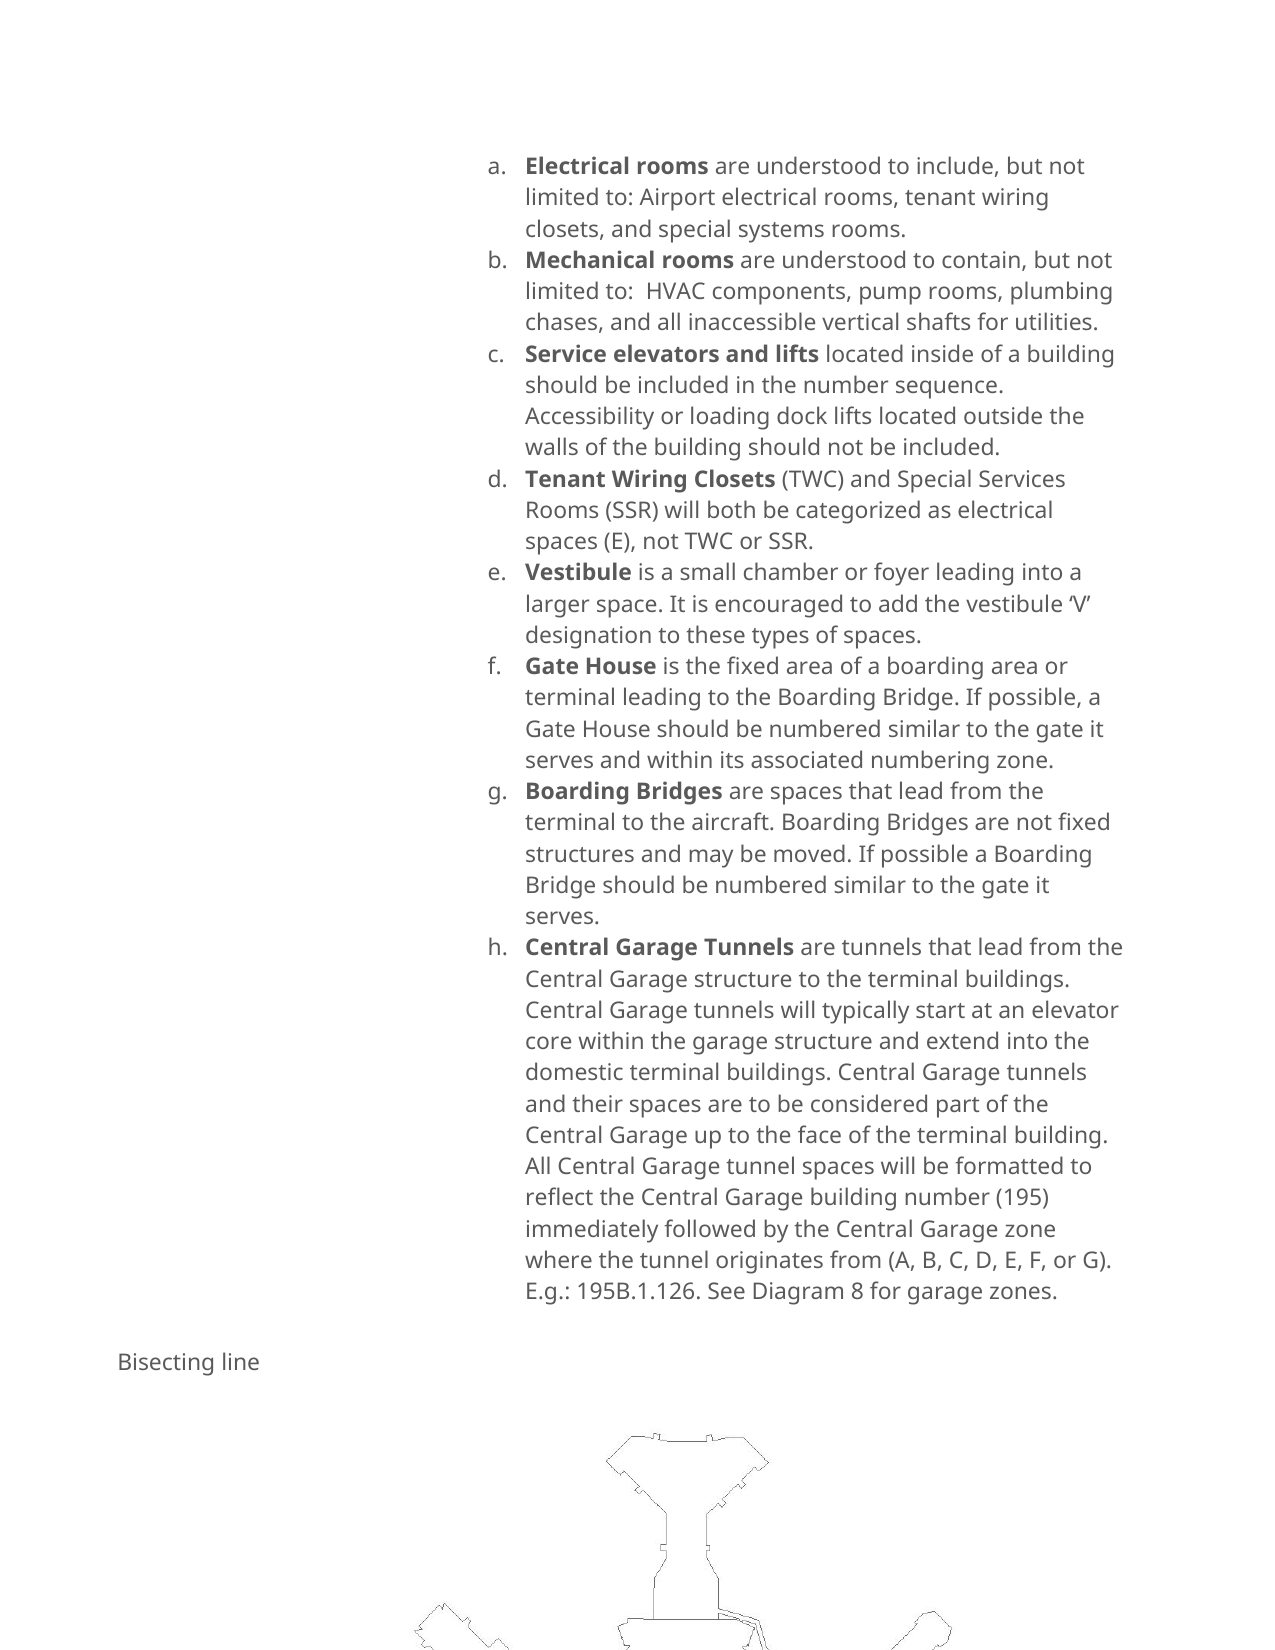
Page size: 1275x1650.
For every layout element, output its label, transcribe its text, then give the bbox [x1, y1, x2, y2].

list Boarding Bridges are spaces that lead from the terminal to the aircraft. Boarding Bridges are not fixed structures and may be moved. If possible a Boarding Bridge should be numbered similar to the gate it serves. [487, 775, 1125, 931]
picture [65, 1391, 1209, 1650]
list Electrical rooms are understood to include, but not limited to: Airport electrical rooms, tenant wiring closets, and special systems rooms. [487, 150, 1125, 244]
list Central Garage Tunnels are tunnels that lead from the Central Garage structure to the terminal buildings. Central Garage tunnels will typically start at an elevator core within the garage structure and extend into the domestic terminal buildings. Central Garage tunnels and their spaces are to be considered part of the Central Garage up to the face of the terminal building. All Central Garage tunnel spaces will be formatted to reflect the Central Garage building number (195) immediately followed by the Central Garage zone where the tunnel originates from (A, B, C, D, E, F, or G). E.g.: 195B.1.126. See Diagram 8 for garage zones. [487, 931, 1125, 1306]
list Tenant Wiring Closets (TWC) and Special Services Rooms (SSR) will both be categorized as electrical spaces (E), not TWC or SSR. [487, 462, 1125, 556]
list Gate House is the fixed area of a boarding area or terminal leading to the Boarding Bridge. If possible, a Gate House should be numbered similar to the gate it serves and within its associated numbering zone. [487, 650, 1125, 775]
list Service elevators and lifts located inside of a building should be included in the number sequence. Accessibility or loading dock lifts located outside the walls of the building should not be included. [487, 337, 1125, 462]
list Mechanical rooms are understood to contain, but not limited to: HVAC components, pump rooms, plumbing chases, and all inaccessible vertical shafts for utilities. [487, 244, 1125, 337]
list Vestibule is a small chamber or foyer leading into a larger space. It is encouraged to add the vestibule ‘V’ designation to these types of spaces. [487, 556, 1125, 650]
